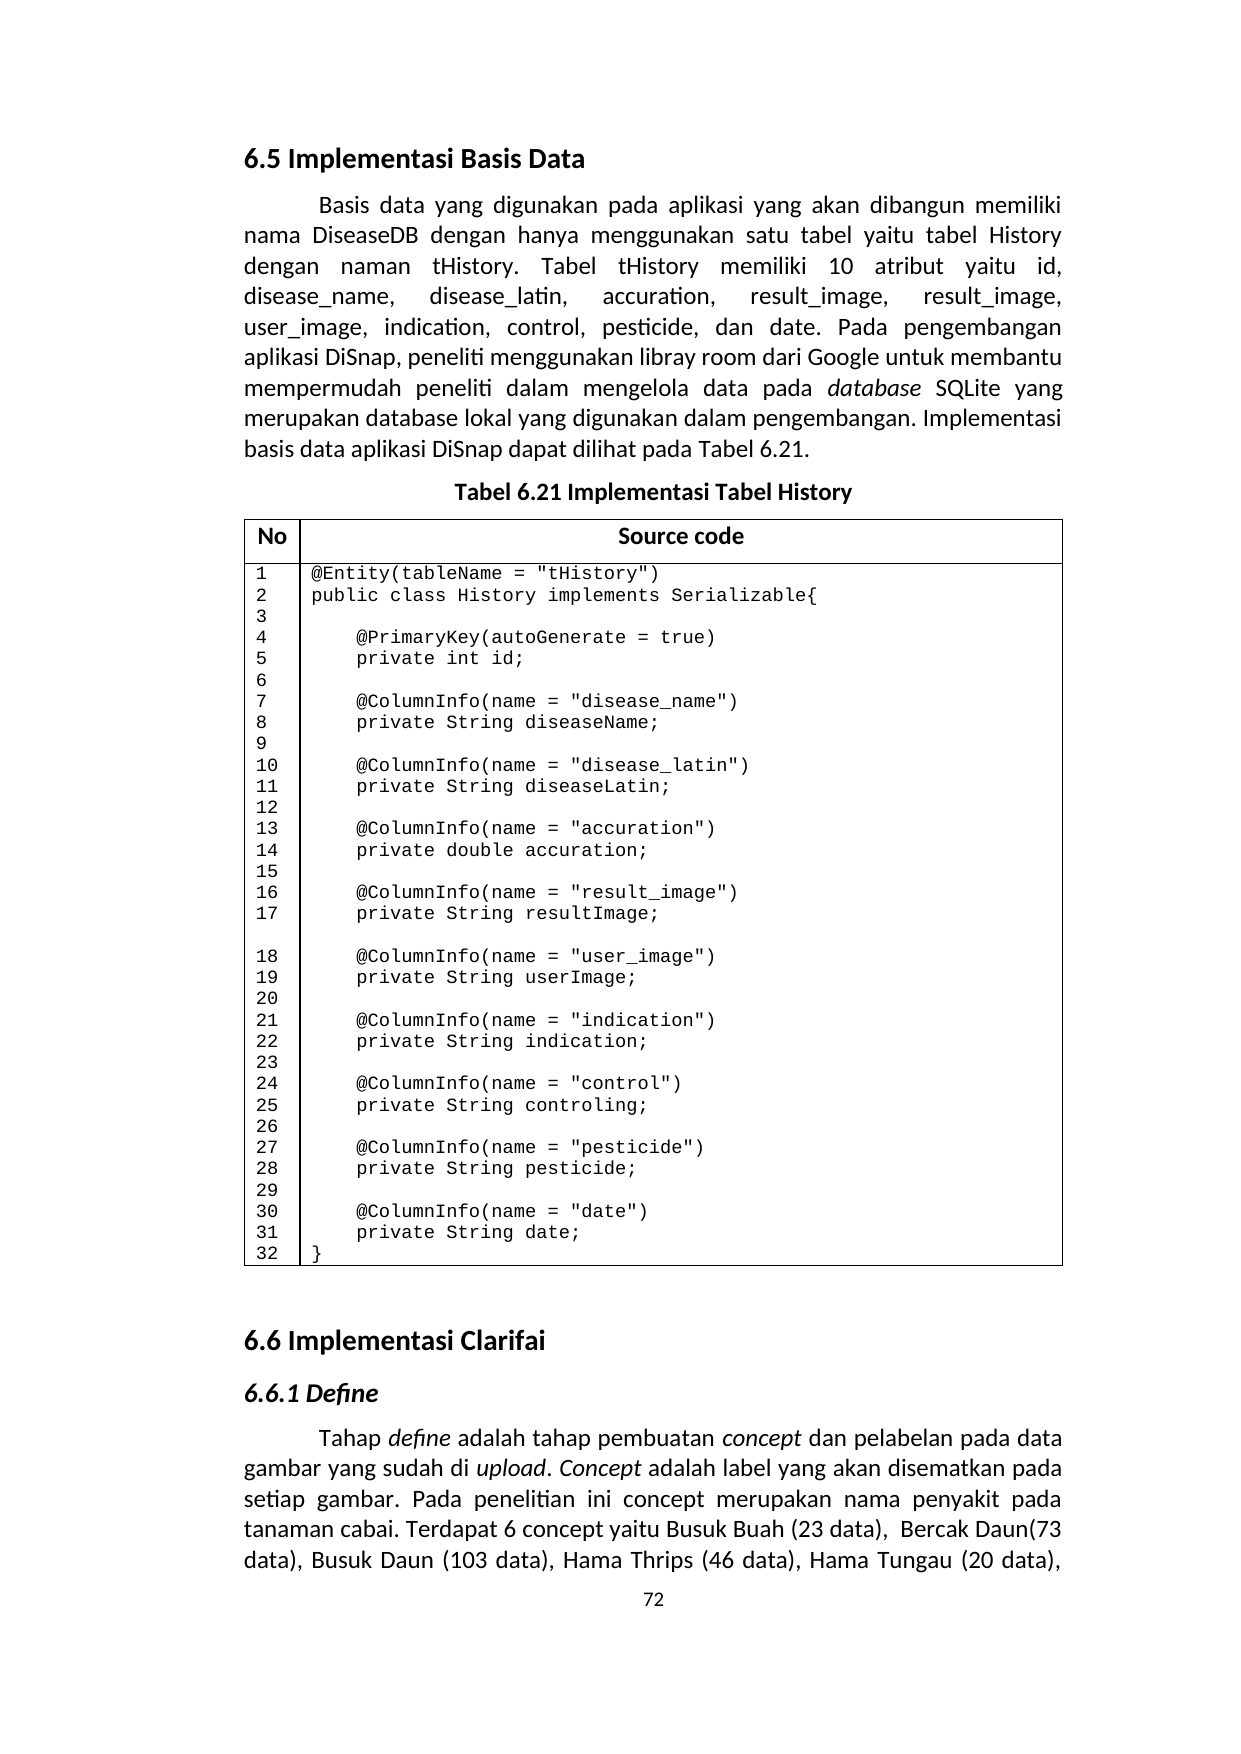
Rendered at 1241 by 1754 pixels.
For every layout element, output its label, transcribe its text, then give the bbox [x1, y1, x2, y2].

subtitle Define [244, 1376, 1063, 1409]
table_header Source code [301, 520, 1062, 563]
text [244, 1422, 1063, 1574]
table_cell 1 2 3 4 5 6 7 8 9 10 11 12 13 14 15 16 17 18 19 20 21 22 23 24 25 26 27 28 29 30 31 32 [245, 564, 299, 1265]
subtitle Implementasi Basis Data [244, 141, 1063, 176]
subtitle Implementasi Clarifai [244, 1322, 1063, 1357]
table_cell @Entity(tableName = "tHistory") public class History implements Serializable{ @PrimaryKey(autoGenerate = true) private int id; @ColumnInfo(name = "disease_name") private String diseaseName; @ColumnInfo(name = "disease_latin") private String diseaseLatin; @ColumnInfo(name = "accuration") private double accuration; @ColumnInfo(name = "result_image") private String resultImage; @ColumnInfo(name = "user_image") private String userImage; @ColumnInfo(name = "indication") private String indication; @ColumnInfo(name = "control") private String controling; @ColumnInfo(name = "pesticide") private String pesticide; @ColumnInfo(name = "date") private String date; } [301, 564, 1062, 1265]
table_header No [245, 520, 299, 563]
